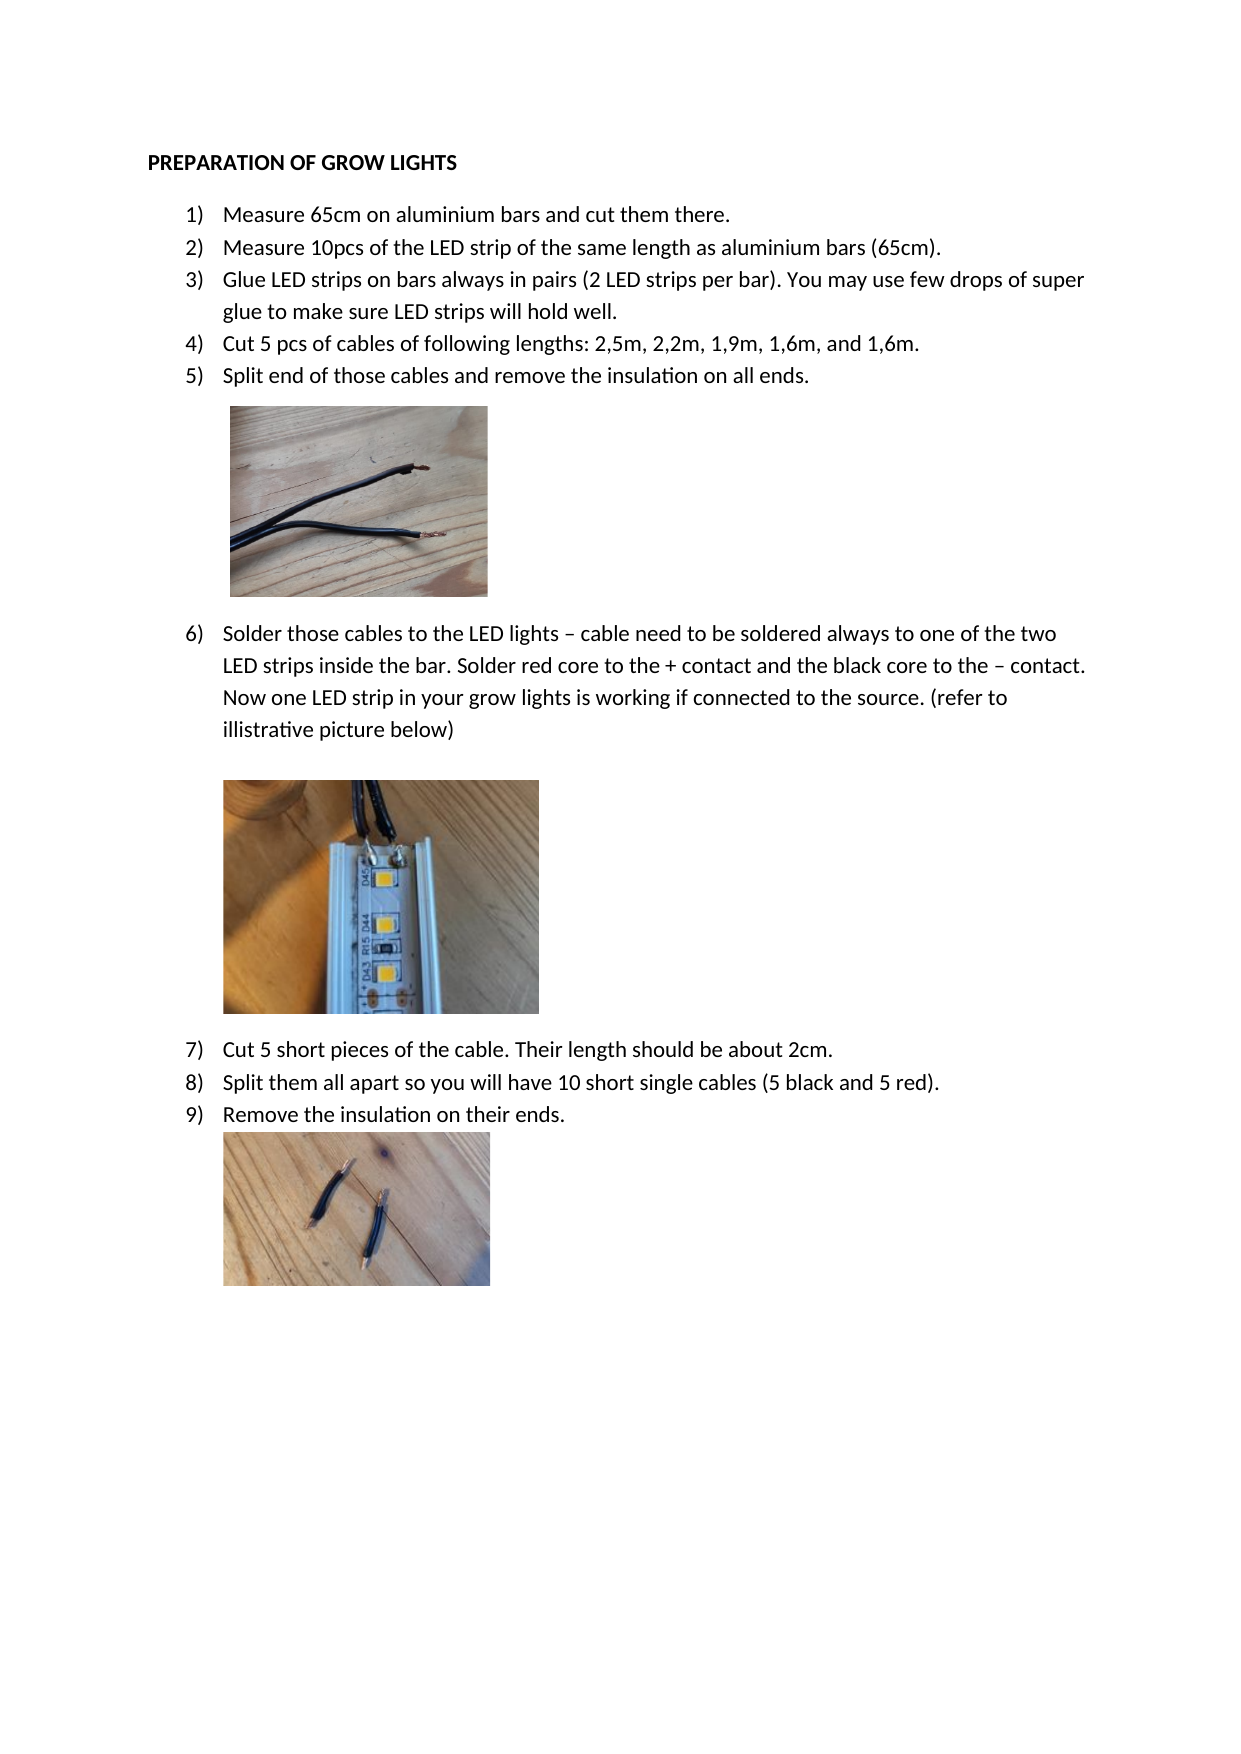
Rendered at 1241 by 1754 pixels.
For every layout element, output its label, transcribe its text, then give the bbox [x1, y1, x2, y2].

picture [223, 1132, 490, 1286]
list Glue LED strips on bars always in pairs (2 LED strips per bar). You may use few drops of super glue to make sure LED strips will hold well. [185, 265, 1093, 325]
list Remove the insulation on their ends. [185, 1100, 1093, 1128]
picture [223, 780, 539, 1014]
list Solder those cables to the LED lights – cable need to be soldered always to one of the two LED strips inside the bar. Solder red core to the + contact and the black core to the – contact. Now one LED strip in your grow lights is working if connected to the source. (refer to illistrative picture below) [185, 619, 1093, 744]
list Measure 10pcs of the LED strip of the same length as aluminium bars (65cm). [185, 233, 1093, 261]
list Split them all apart so you will have 10 short single cables (5 black and 5 red). [185, 1068, 1093, 1096]
list Split end of those cables and remove the insulation on all ends. [185, 362, 1093, 389]
picture [230, 406, 488, 597]
list Cut 5 short pieces of the cable. Their length should be about 2cm. [185, 1036, 1093, 1064]
text PREPARATION OF GROW LIGHTS [148, 148, 1093, 176]
list Measure 65cm on aluminium bars and cut them there. [185, 201, 1093, 229]
list Cut 5 pcs of cables of following lengths: 2,5m, 2,2m, 1,9m, 1,6m, and 1,6m. [185, 329, 1093, 357]
